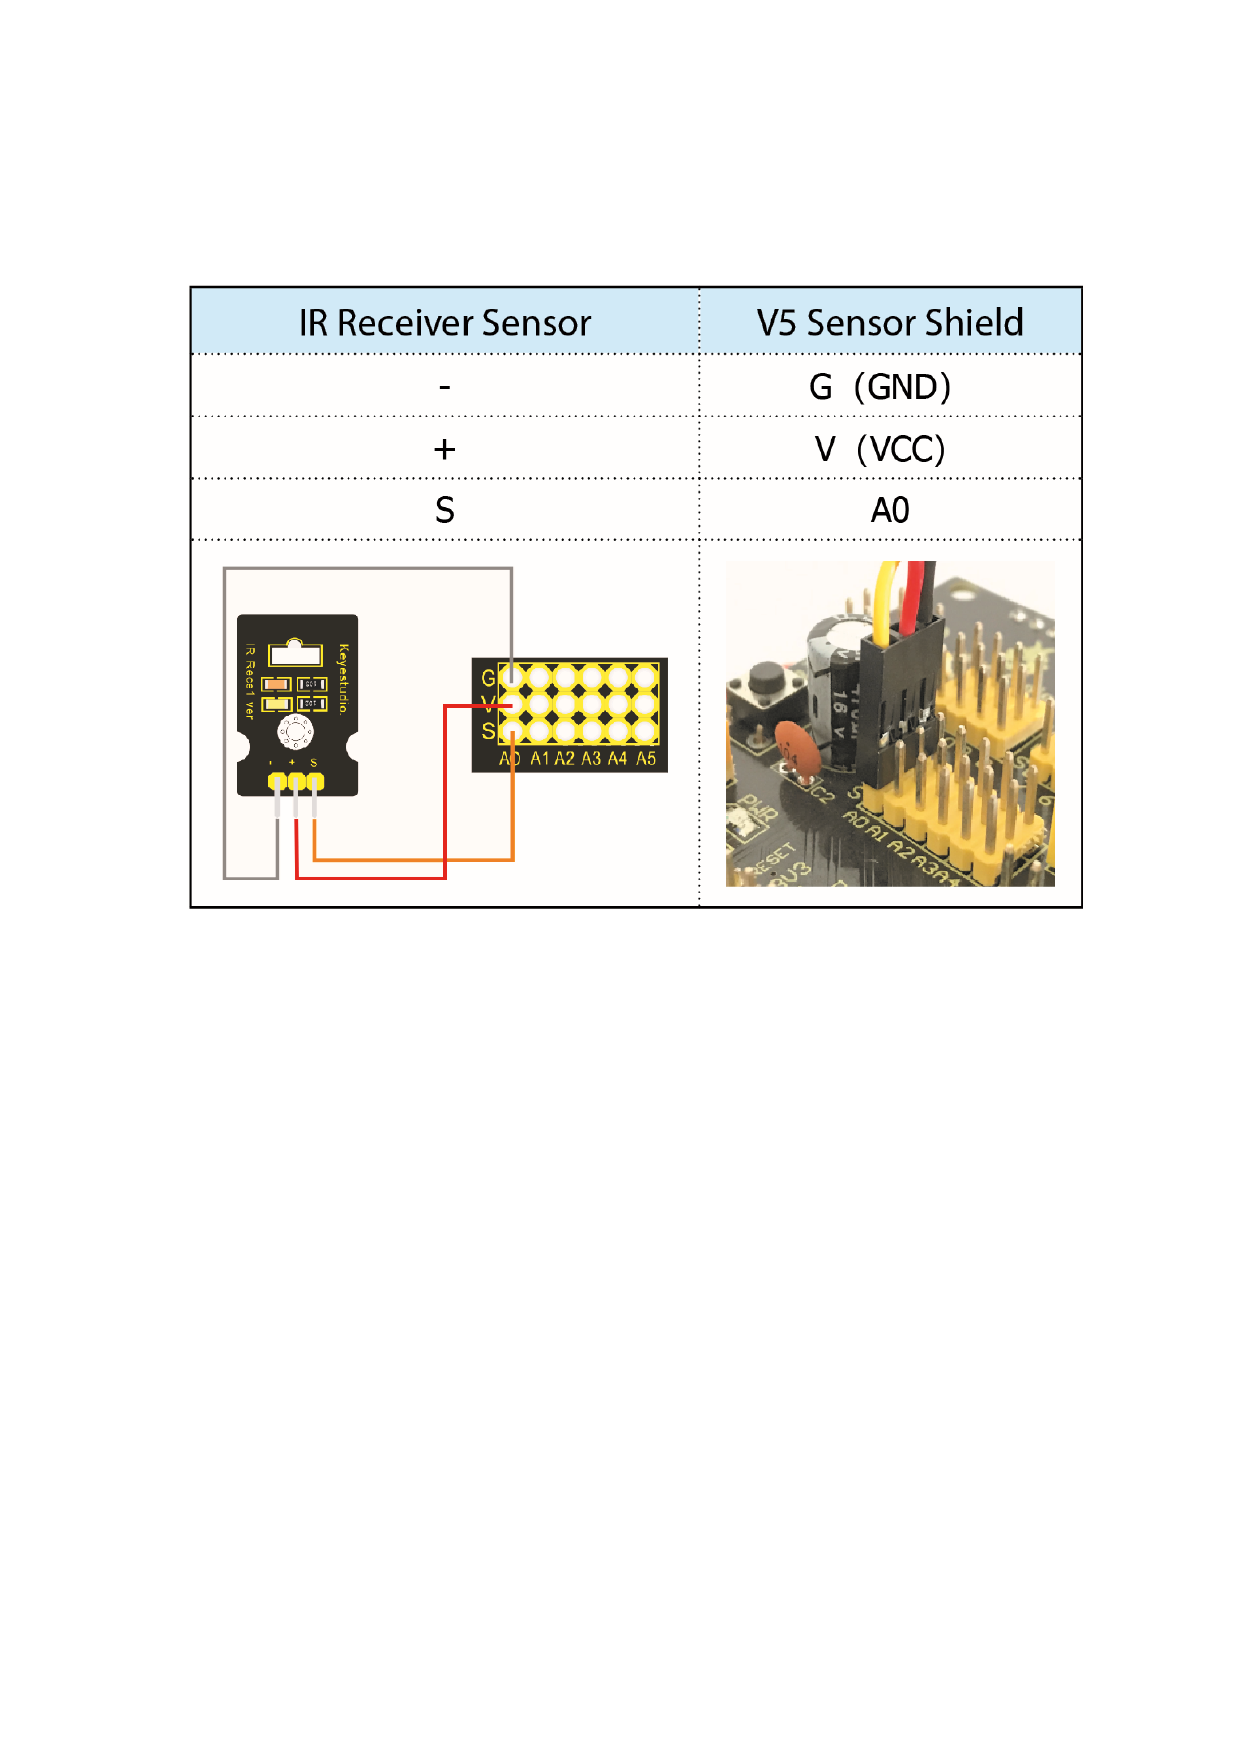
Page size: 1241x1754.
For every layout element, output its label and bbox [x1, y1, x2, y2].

picture [187, 284, 1086, 910]
